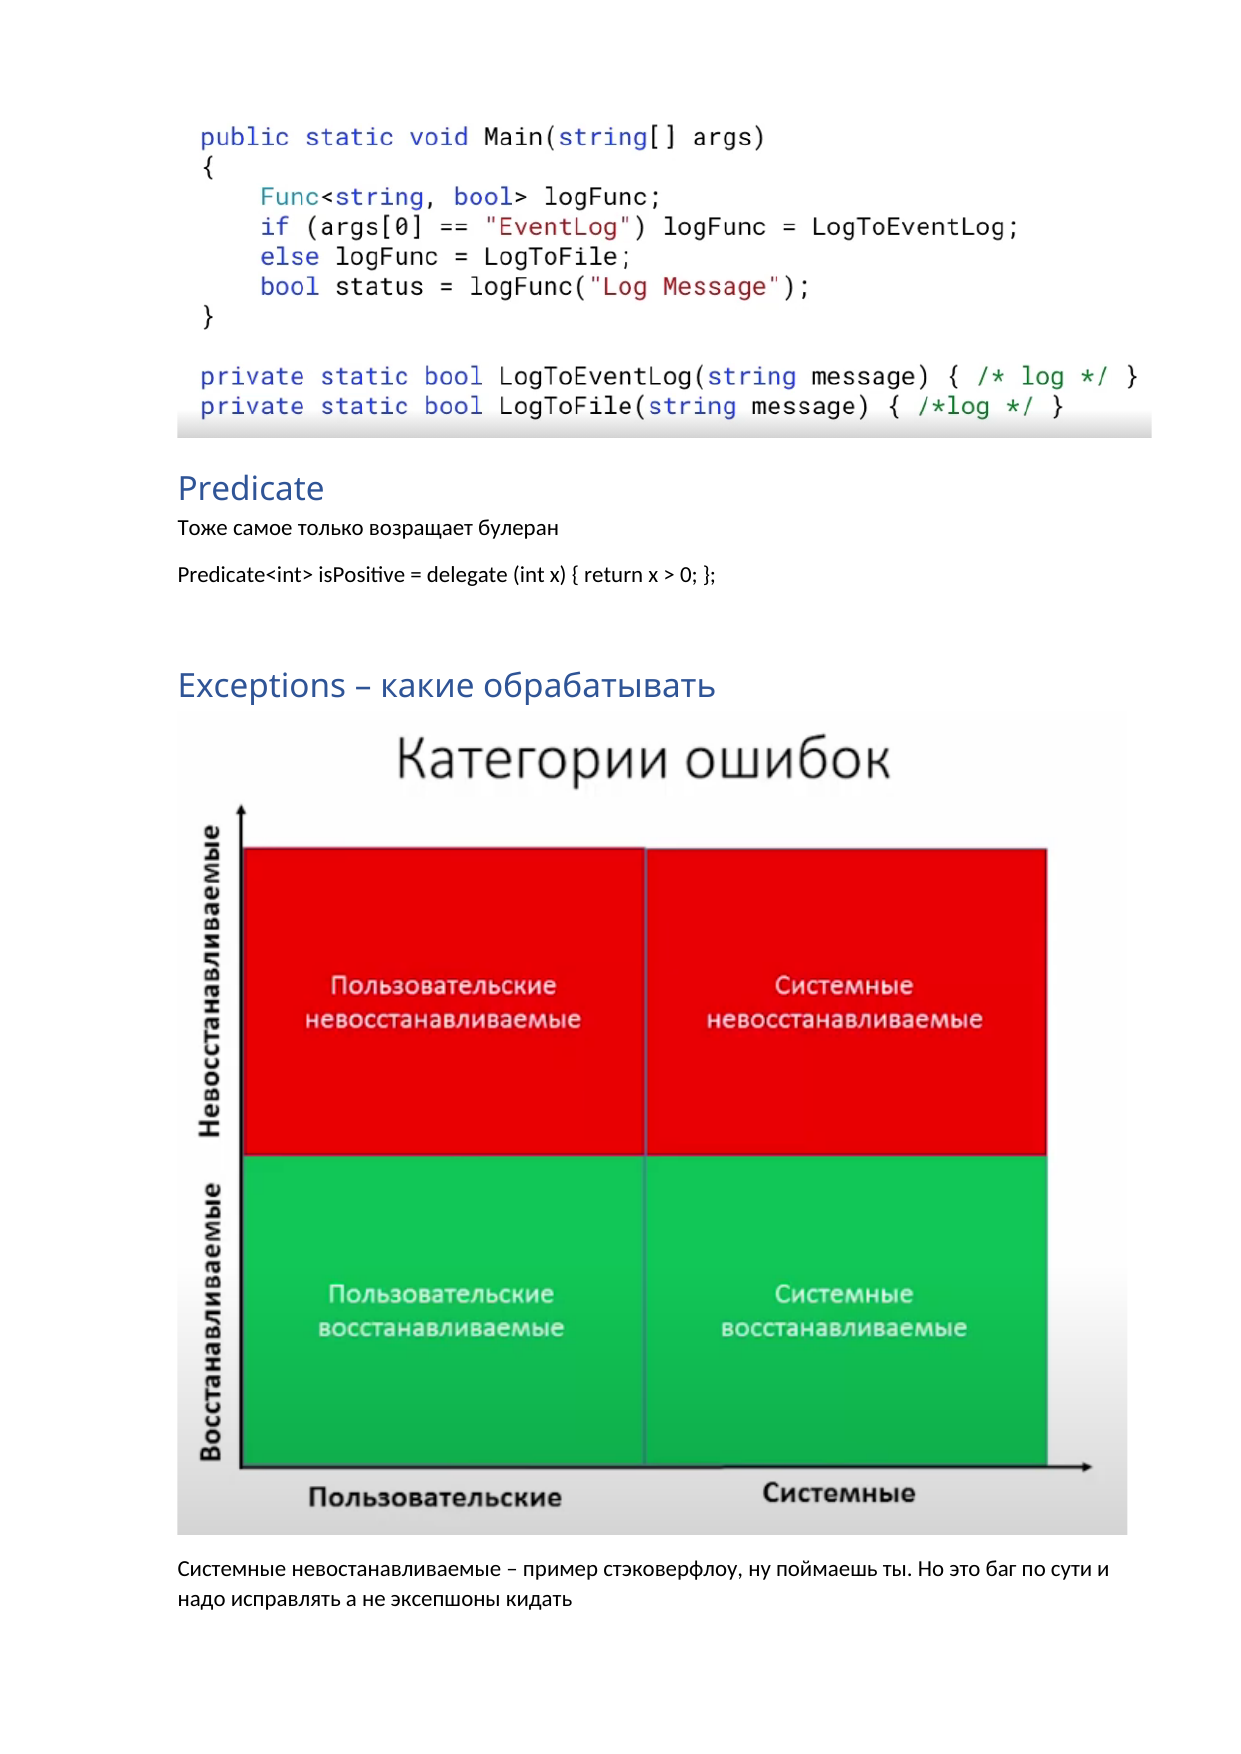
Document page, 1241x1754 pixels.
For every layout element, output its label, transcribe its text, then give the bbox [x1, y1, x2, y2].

picture [177, 118, 1152, 438]
subtitle Exceptions – какие обрабатывать [177, 662, 1152, 708]
text Системные невостанавливаемые – пример стэковерфлоу, ну поймаешь ты. Но это баг по сути и надо исправлять а не эксепшоны кидать [177, 1554, 1152, 1612]
text Тоже самое только возращает булеран [177, 513, 1152, 541]
text Predicate<int> isPositive = delegate (int x) { return x > 0; }; [177, 560, 1152, 588]
subtitle Predicate [177, 464, 1152, 510]
picture [177, 711, 1128, 1535]
